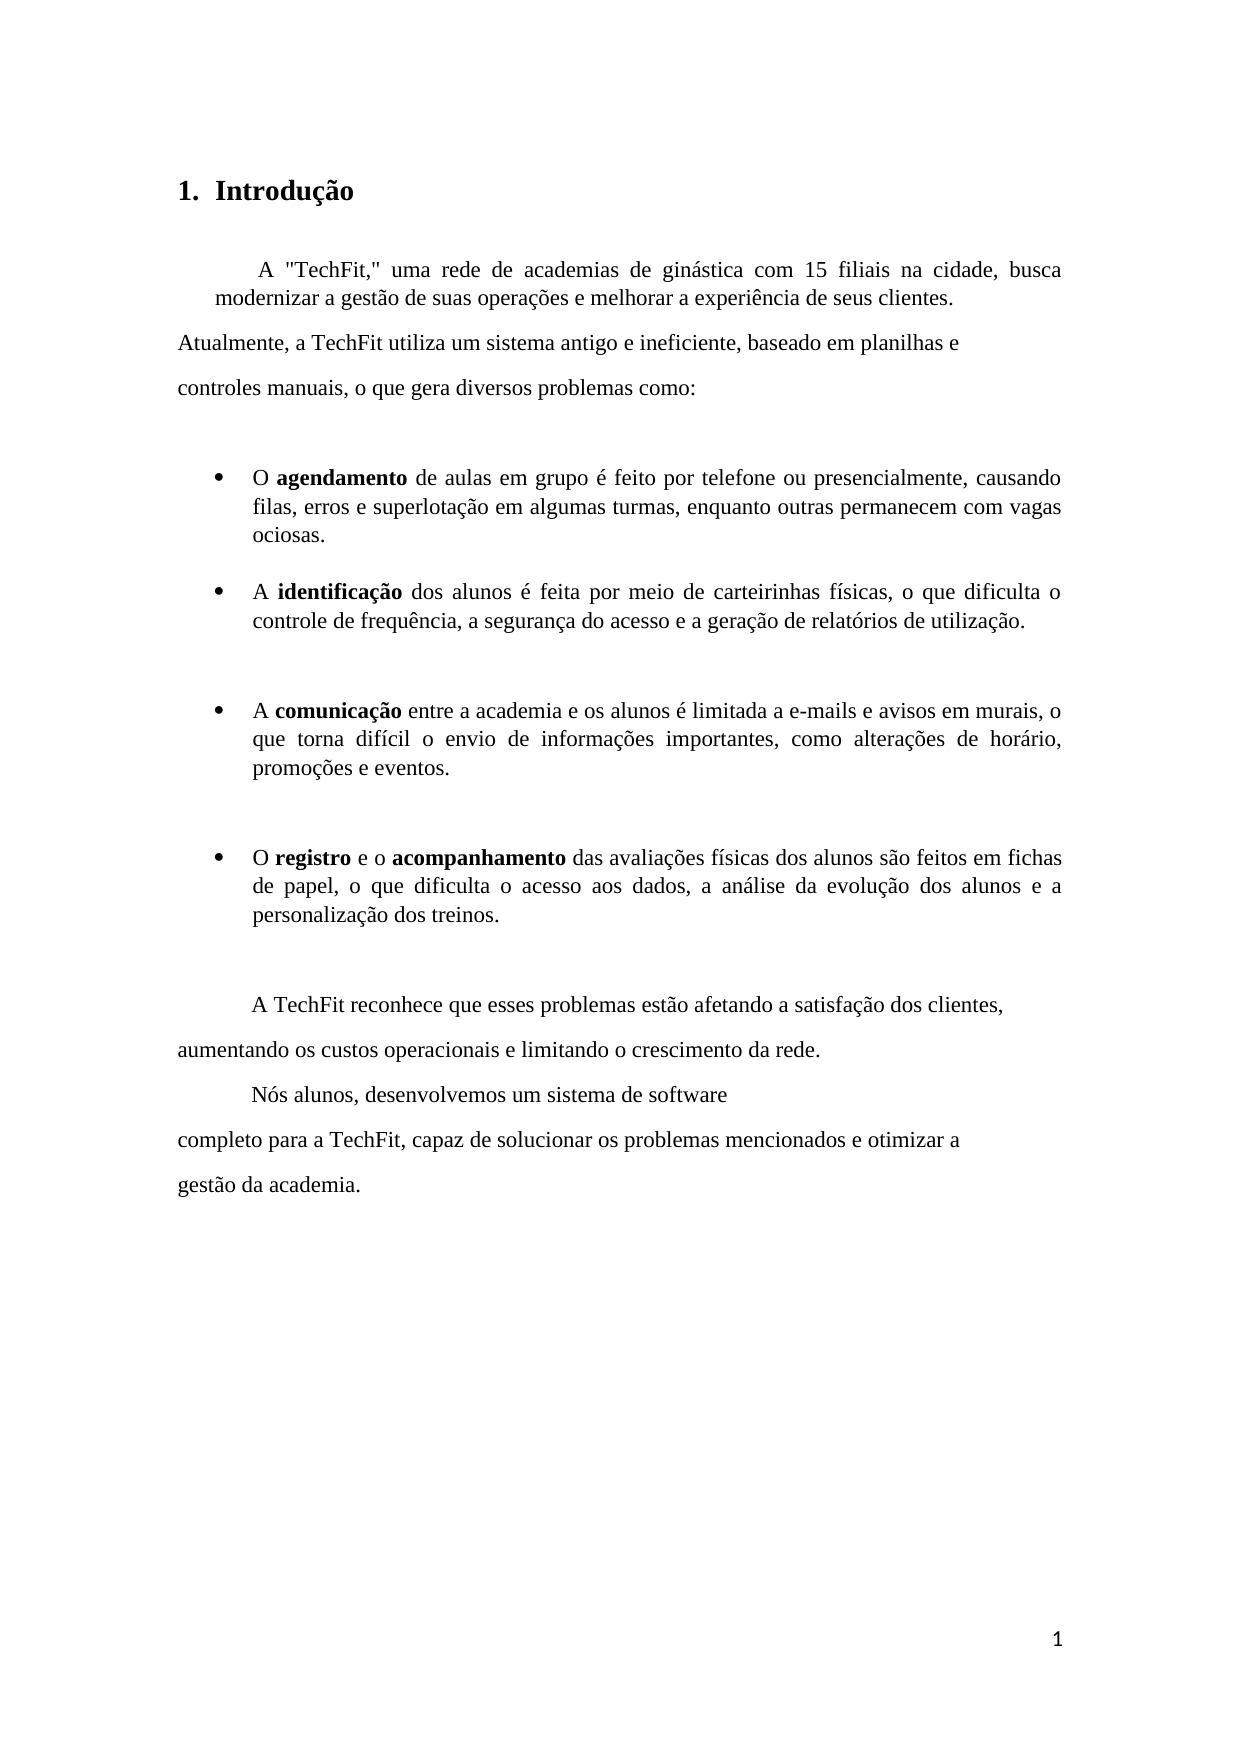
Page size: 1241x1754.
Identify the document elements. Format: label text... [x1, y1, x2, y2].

text Nós alunos, desenvolvemos um sistema de software [251, 1081, 1063, 1108]
text controles manuais, o que gera diversos problemas como: [177, 374, 1063, 401]
text completo para a TechFit, capaz de solucionar os problemas mencionados e otimizar a [177, 1126, 1063, 1153]
text gestão da academia. [177, 1171, 1063, 1198]
text A TechFit reconhece que esses problemas estão afetando a satisfação dos clientes, [251, 991, 1063, 1017]
text Atualmente, a TechFit utiliza um sistema antigo e ineficiente, baseado em planilhas e [177, 329, 1063, 356]
subtitle Introdução [177, 173, 1063, 206]
list A comunicação entre a academia e os alunos é limitada a e-mails e avisos em murais, o que torna difícil o envio de informações importantes, como alterações de horário, promoções e eventos. [215, 697, 1063, 780]
text aumentando os custos operacionais e limitando o crescimento da rede. [177, 1036, 1063, 1062]
list O registro e o acompanhamento das avaliações físicas dos alunos são feitos em fichas de papel, o que dificulta o acesso aos dados, a análise da evolução dos alunos e a personalização dos treinos. [215, 844, 1063, 927]
text A "TechFit," uma rede de academias de ginástica com 15 filiais na cidade, busca modernizar a gestão de suas operações e melhorar a experiência de seus clientes. [215, 256, 1063, 310]
list O agendamento de aulas em grupo é feito por telefone ou presencialmente, causando filas, erros e superlotação em algumas turmas, enquanto outras permanecem com vagas ociosas. [215, 464, 1063, 548]
list A identificação dos alunos é feita por meio de carteirinhas físicas, o que dificulta o controle de frequência, a segurança do acesso e a geração de relatórios de utilização. [215, 578, 1063, 633]
